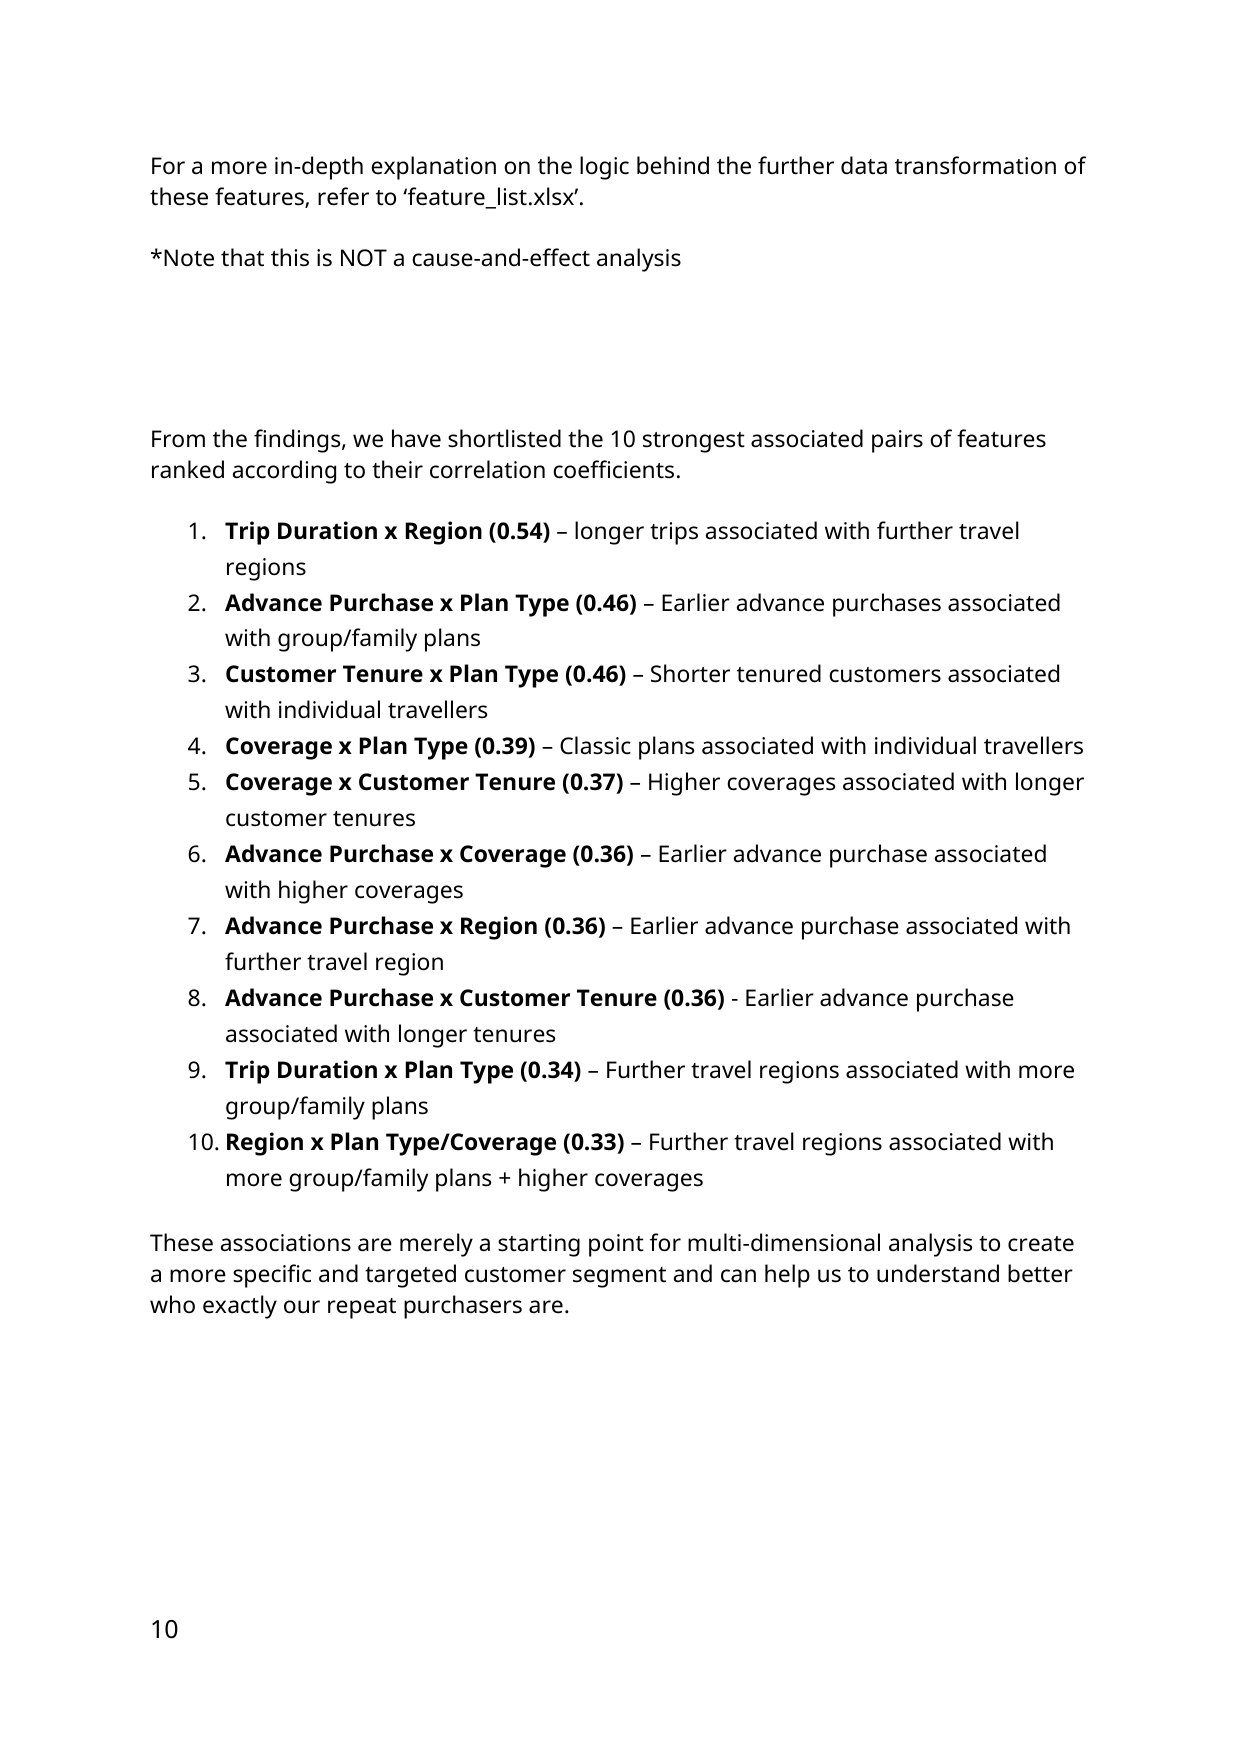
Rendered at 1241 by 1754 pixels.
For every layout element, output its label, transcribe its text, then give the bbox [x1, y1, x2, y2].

text From the findings, we have shortlisted the 10 strongest associated pairs of features ranked according to their correlation coefficients. [150, 423, 1090, 485]
list Coverage x Customer Tenure (0.37) – Higher coverages associated with longer customer tenures [187, 766, 1090, 833]
list Coverage x Plan Type (0.39) – Classic plans associated with individual travellers [187, 730, 1090, 761]
list Advance Purchase x Region (0.36) – Earlier advance purchase associated with further travel region [187, 910, 1090, 977]
list Trip Duration x Plan Type (0.34) – Further travel regions associated with more group/family plans [187, 1054, 1090, 1121]
list Advance Purchase x Plan Type (0.46) – Earlier advance purchases associated with group/family plans [187, 586, 1090, 654]
list Trip Duration x Region (0.54) – longer trips associated with further travel regions [187, 514, 1090, 582]
list Advance Purchase x Coverage (0.36) – Earlier advance purchase associated with higher coverages [187, 838, 1090, 905]
text For a more in-depth explanation on the logic behind the further data transformation of these features, refer to ‘feature_list.xlsx’. [150, 150, 1090, 212]
text *Note that this is NOT a cause-and-effect analysis [150, 242, 1090, 273]
list Customer Tenure x Plan Type (0.46) – Shorter tenured customers associated with individual travellers [187, 658, 1090, 726]
text These associations are merely a starting point for multi-dimensional analysis to create a more specific and targeted customer segment and can help us to understand better who exactly our repeat purchasers are. [150, 1227, 1090, 1320]
list Advance Purchase x Customer Tenure (0.36) - Earlier advance purchase associated with longer tenures [187, 982, 1090, 1049]
list Region x Plan Type/Coverage (0.33) – Further travel regions associated with more group/family plans + higher coverages [187, 1126, 1090, 1193]
